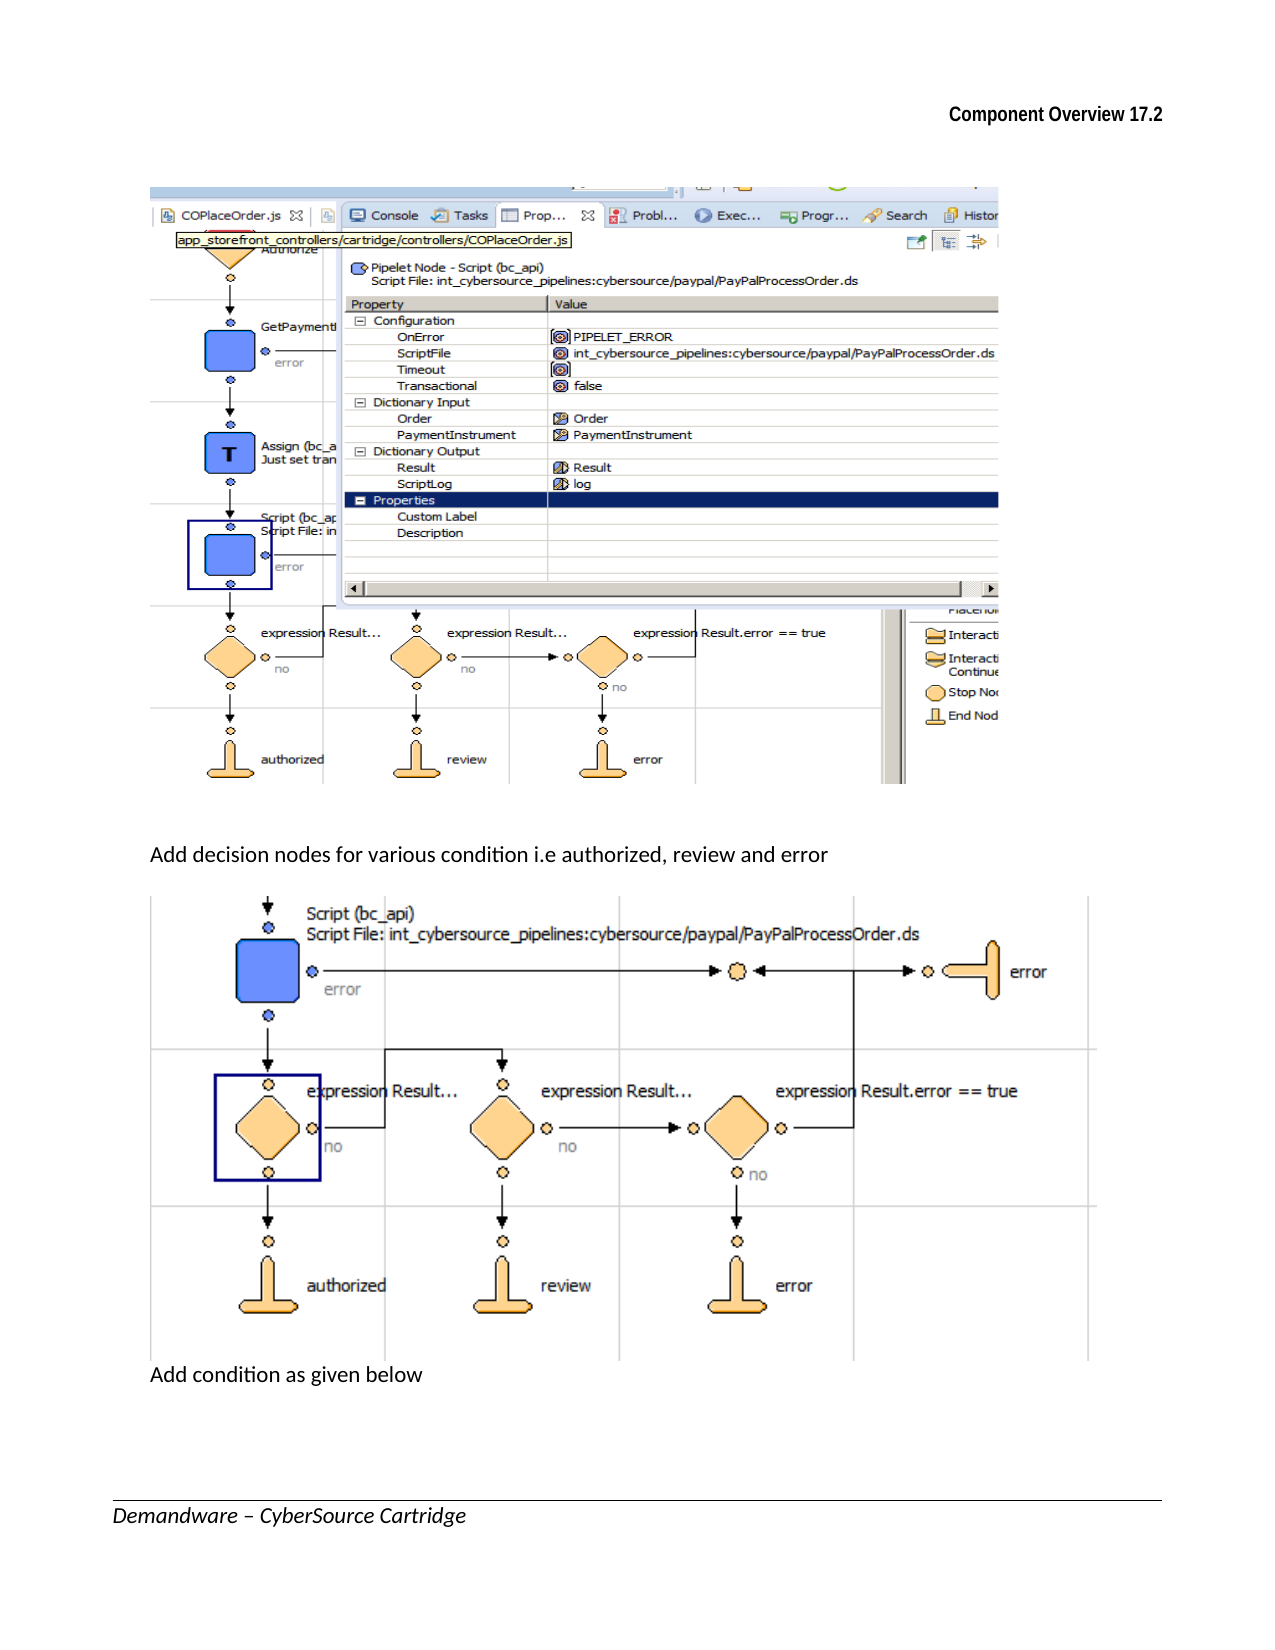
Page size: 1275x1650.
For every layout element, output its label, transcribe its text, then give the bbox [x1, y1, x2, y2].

picture [150, 187, 999, 784]
text Add decision nodes for various condition i.e authorized, review and error [150, 840, 1162, 868]
text Add condition as given below [150, 1360, 1162, 1388]
picture [150, 896, 1097, 1361]
